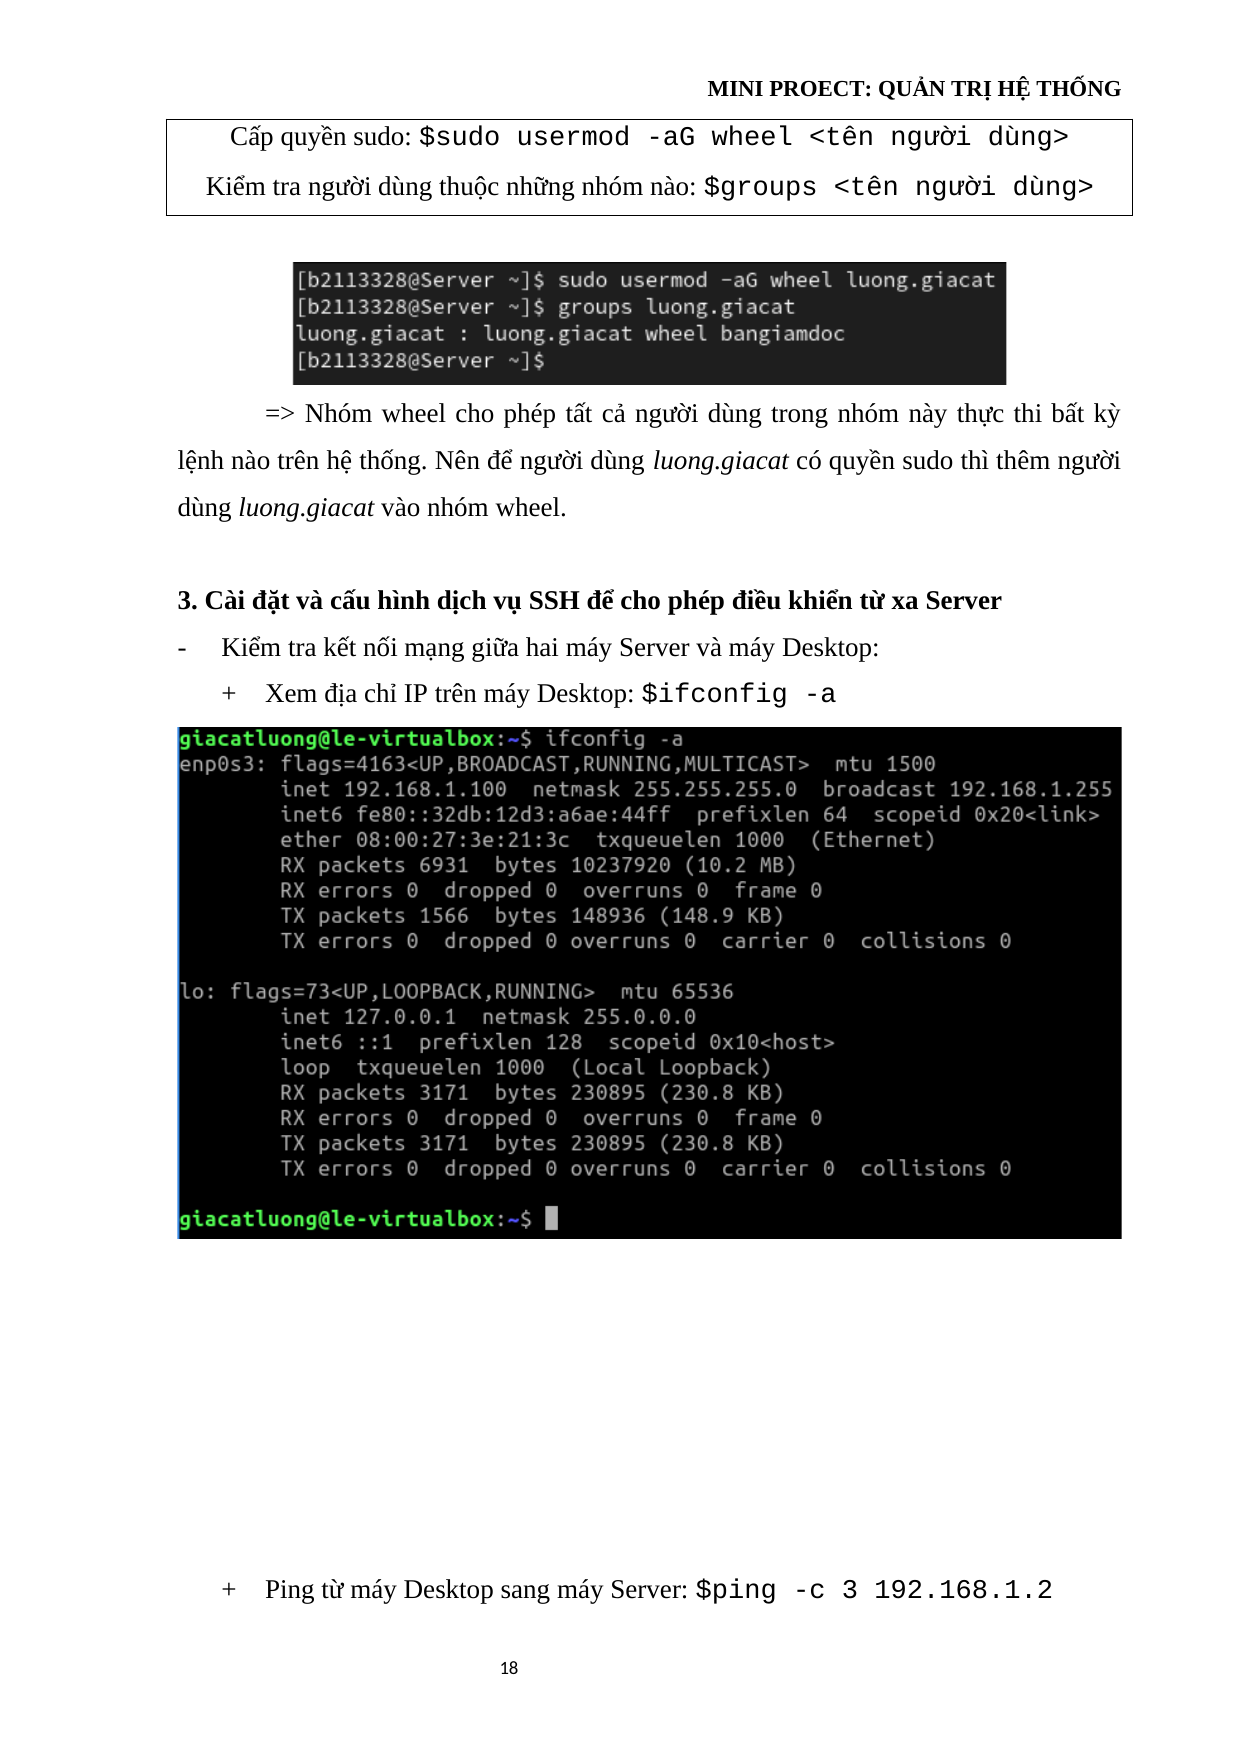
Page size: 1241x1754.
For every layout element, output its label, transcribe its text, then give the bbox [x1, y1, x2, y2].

subtitle Cài đặt và cấu hình dịch vụ SSH để cho phép điều khiển từ xa Server [177, 584, 1122, 615]
text + Ping từ máy Desktop sang máy Server: $ping -c 3 192.168.1.2 [177, 1573, 1122, 1607]
table_header Cấp quyền sudo: $sudo usermod -aG wheel <tên người dùng> Kiểm tra người dùng thuộc những nhóm nào: $groups <tên người dùng> [167, 120, 1132, 215]
picture [177, 727, 1122, 1239]
text => Nhóm wheel cho phép tất cả người dùng trong nhóm này thực thi bất kỳ lệnh nào trên hệ thống. Nên để người dùng luong.giacat có quyền sudo thì thêm người dùng luong.giacat vào nhóm wheel. [177, 397, 1122, 522]
picture [292, 262, 1007, 385]
text - Kiểm tra kết nối mạng giữa hai máy Server và máy Desktop: [177, 631, 1122, 662]
text + Xem địa chỉ IP trên máy Desktop: $ifconfig -a [177, 677, 1122, 711]
